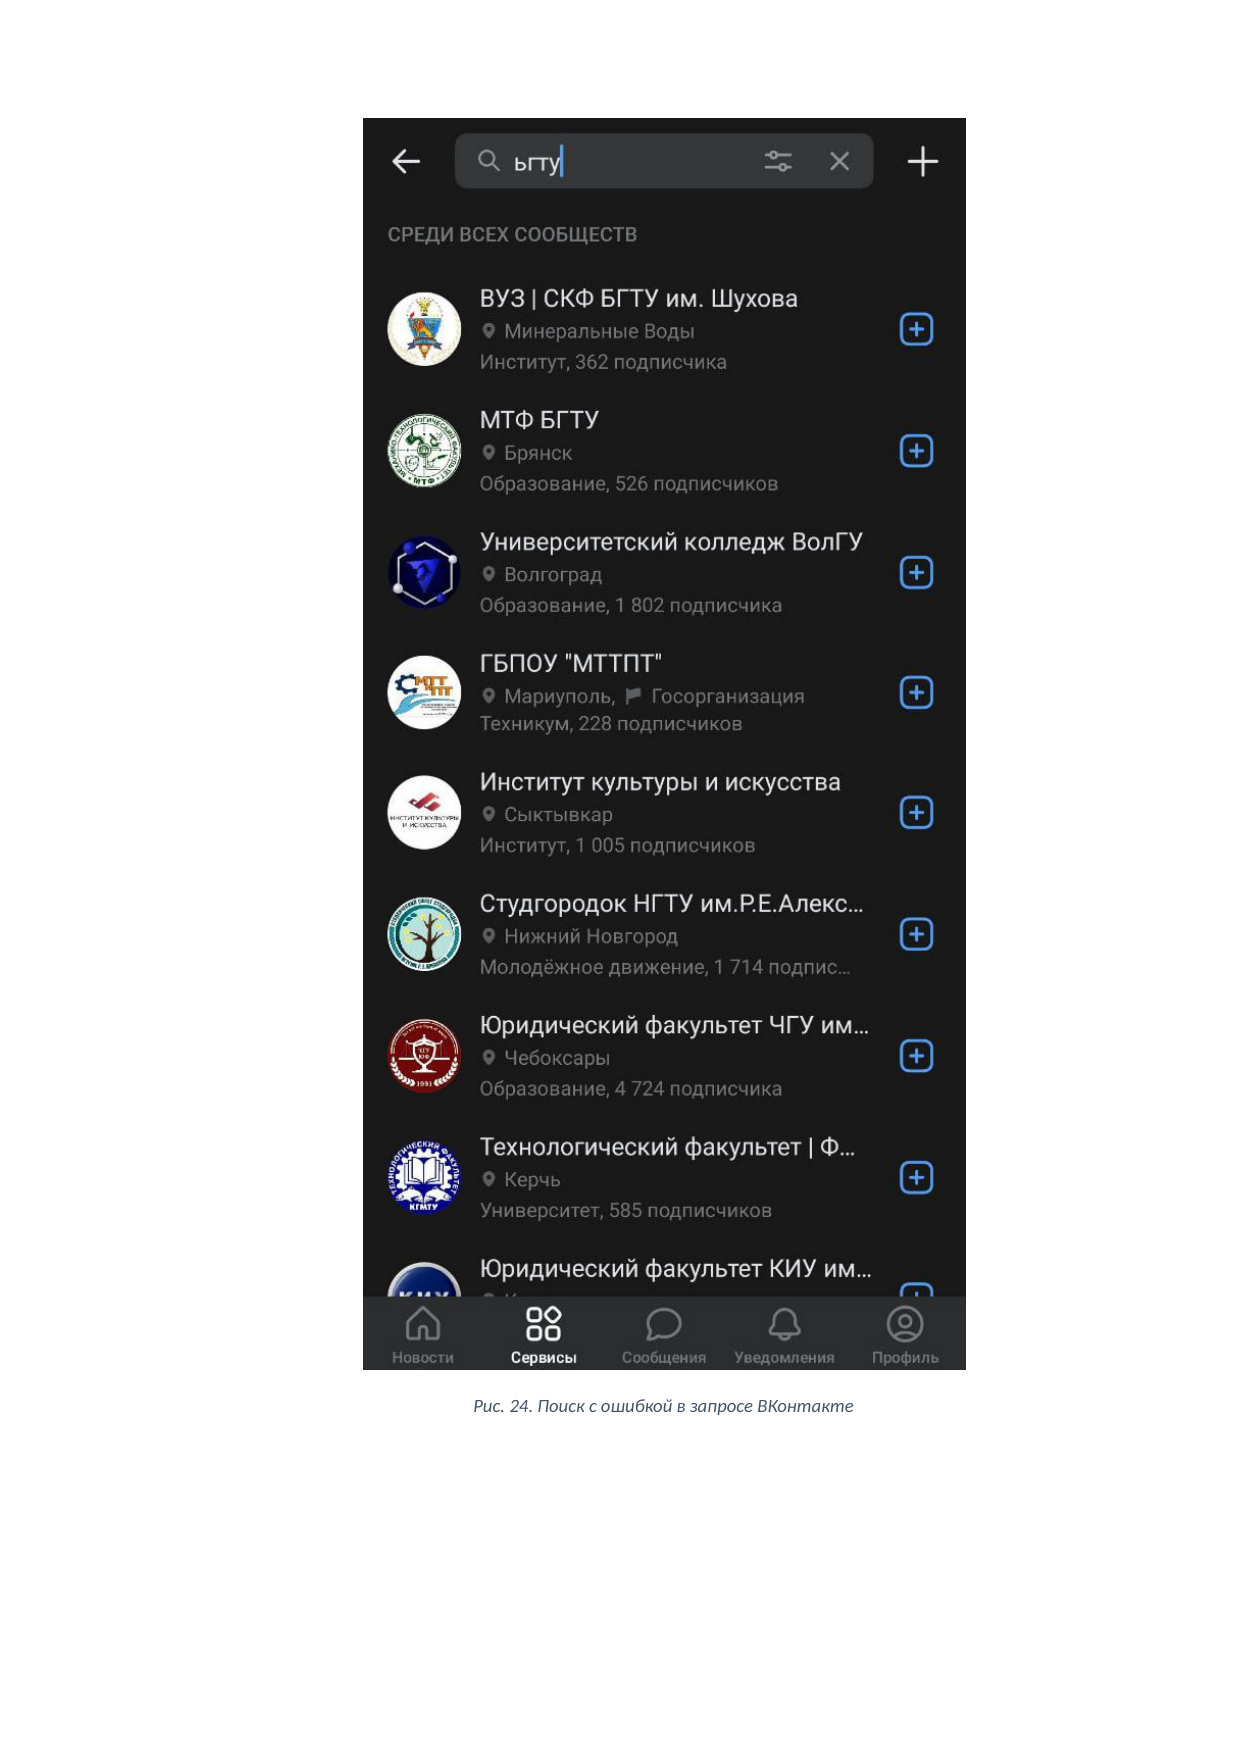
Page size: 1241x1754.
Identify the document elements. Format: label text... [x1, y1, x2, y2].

picture [363, 118, 966, 1370]
text Рис. 24. Поиск с ошибкой в запросе ВКонтакте [177, 1395, 1152, 1418]
